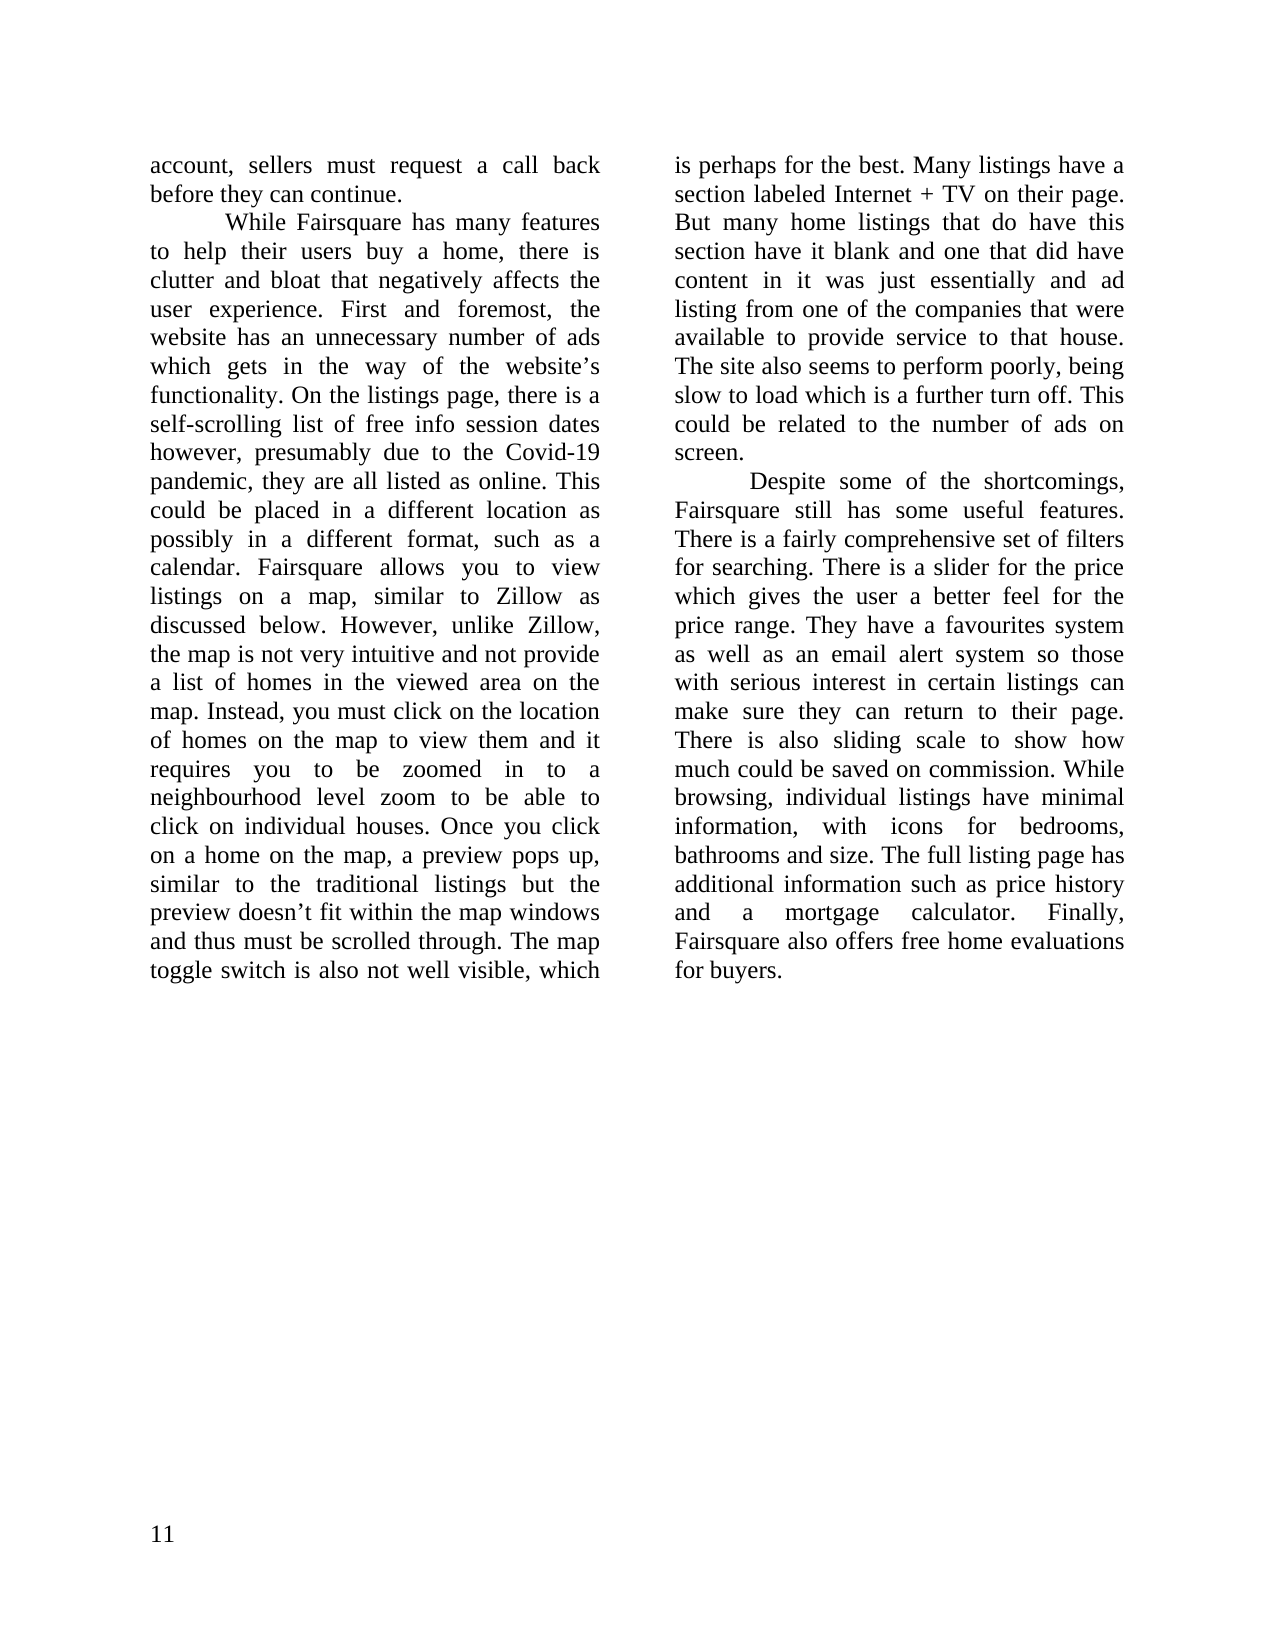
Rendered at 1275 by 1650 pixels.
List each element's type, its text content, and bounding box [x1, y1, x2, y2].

text Despite some of the shortcomings, Fairsquare still has some useful features. There is a fairly comprehensive set of filters for searching. There is a slider for the price which gives the user a better feel for the price range. They have a favourites system as well as an email alert system so those with serious interest in certain listings can make sure they can return to their page. There is also sliding scale to show how much could be saved on commission. While browsing, individual listings have minimal information, with icons for bedrooms, bathrooms and size. The full listing page has additional information such as price history and a mortgage calculator. Finally, Fairsquare also offers free home evaluations for buyers. [674, 466, 1125, 984]
text While Fairsquare has many features to help their users buy a home, there is clutter and bloat that negatively affects the user experience. First and foremost, the website has an unnecessary number of ads which gets in the way of the website’s functionality. On the listings page, there is a self-scrolling list of free info session dates however, presumably due to the Covid-19 pandemic, they are all listed as online. This could be placed in a different location as possibly in a different format, such as a calendar. Fairsquare allows you to view listings on a map, similar to Zillow as discussed below. However, unlike Zillow, the map is not very intuitive and not provide a list of homes in the viewed area on the map. Instead, you must click on the location of homes on the map to view them and it requires you to be zoomed in to a neighbourhood level zoom to be able to click on individual houses. Once you click on a home on the map, a preview pops up, similar to the traditional listings but the preview doesn’t fit within the map windows and thus must be scrolled through. The map toggle switch is also not well visible, which is perhaps for the best. Many listings have a section labeled Internet + TV on their page. But many home listings that do have this section have it blank and one that did have content in it was just essentially and ad listing from one of the companies that were available to provide service to that house. The site also seems to perform poorly, being slow to load which is a further turn off. This could be related to the number of ads on screen. [150, 207, 601, 984]
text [150, 150, 601, 207]
text While Fairsquare has many features to help their users buy a home, there is clutter and bloat that negatively affects the user experience. First and foremost, the website has an unnecessary number of ads which gets in the way of the website’s functionality. On the listings page, there is a self-scrolling list of free info session dates however, presumably due to the Covid-19 pandemic, they are all listed as online. This could be placed in a different location as possibly in a different format, such as a calendar. Fairsquare allows you to view listings on a map, similar to Zillow as discussed below. However, unlike Zillow, the map is not very intuitive and not provide a list of homes in the viewed area on the map. Instead, you must click on the location of homes on the map to view them and it requires you to be zoomed in to a neighbourhood level zoom to be able to click on individual houses. Once you click on a home on the map, a preview pops up, similar to the traditional listings but the preview doesn’t fit within the map windows and thus must be scrolled through. The map toggle switch is also not well visible, which is perhaps for the best. Many listings have a section labeled Internet + TV on their page. But many home listings that do have this section have it blank and one that did have content in it was just essentially and ad listing from one of the companies that were available to provide service to that house. The site also seems to perform poorly, being slow to load which is a further turn off. This could be related to the number of ads on screen. [674, 150, 1125, 466]
